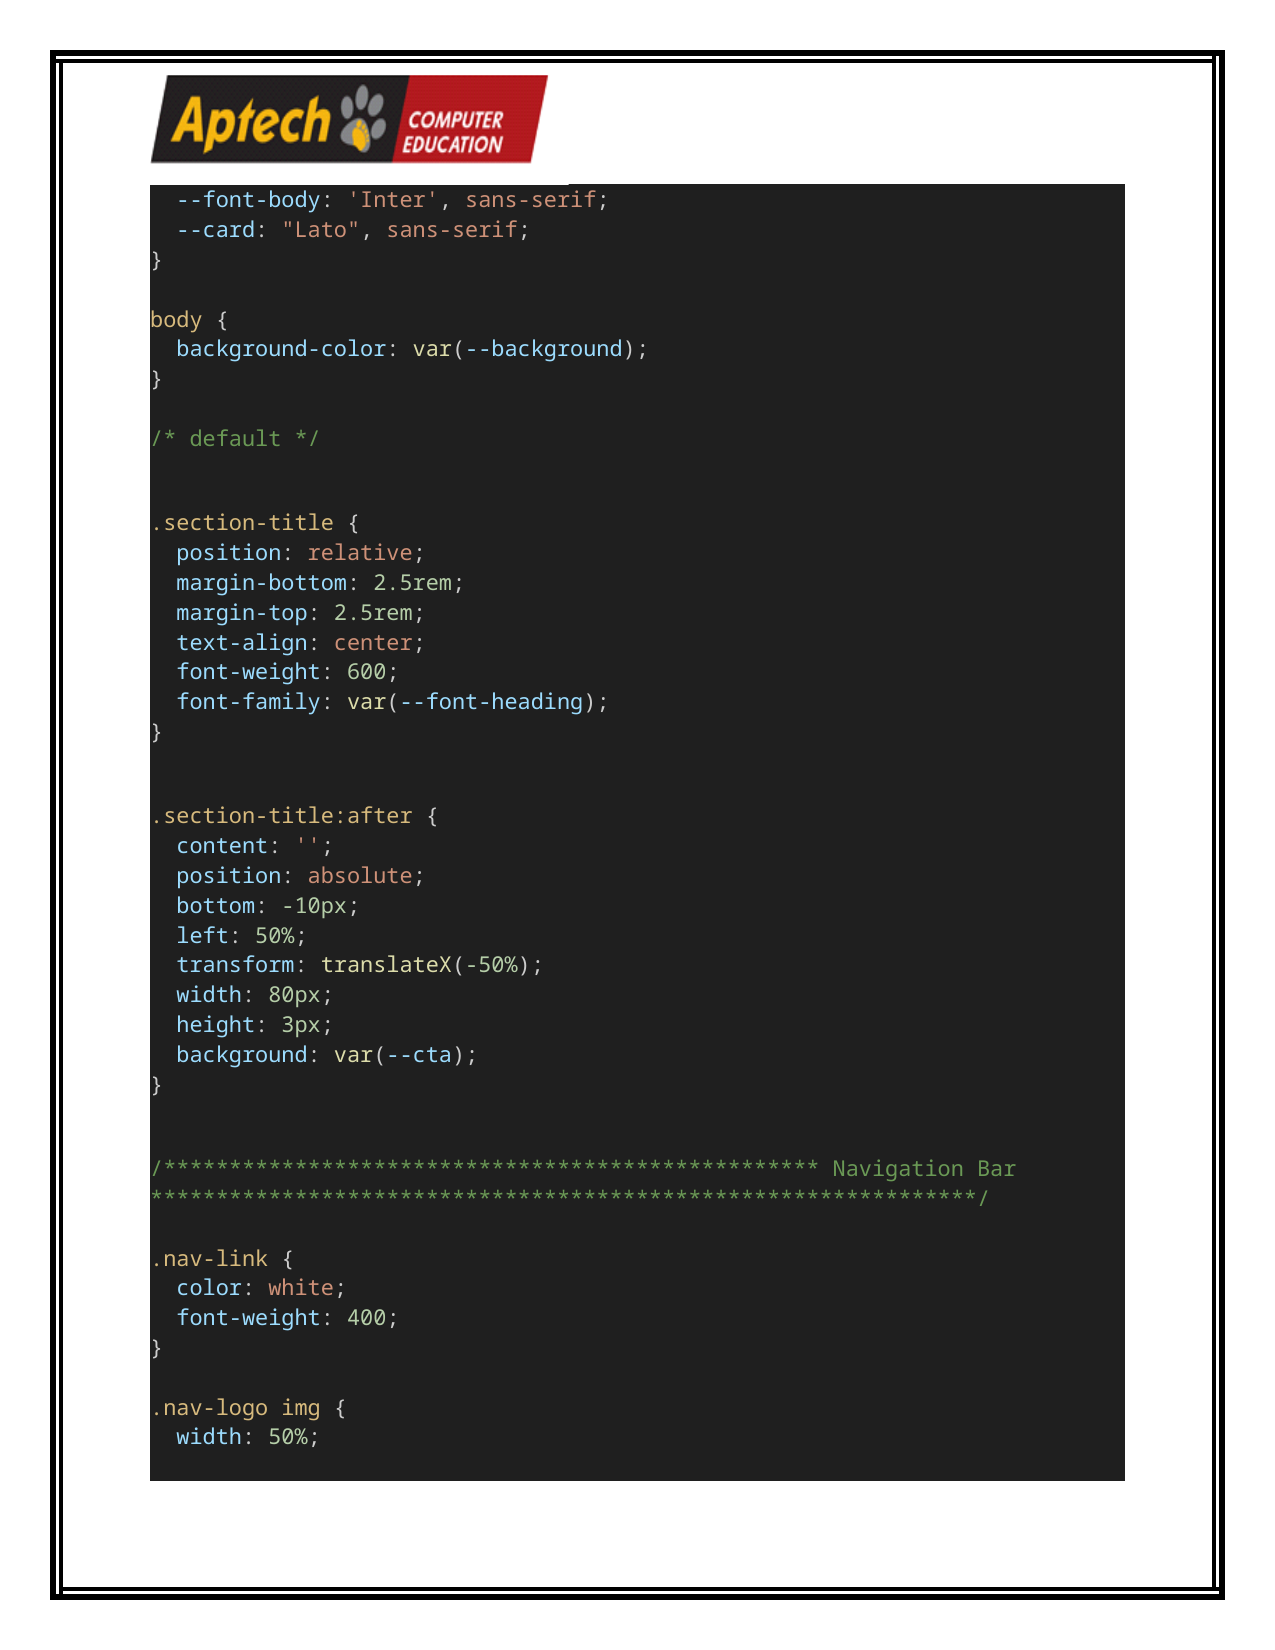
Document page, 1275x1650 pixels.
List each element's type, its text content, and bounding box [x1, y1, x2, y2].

text } [150, 1332, 1125, 1362]
text .section-title { [150, 507, 1125, 537]
text .section-title:after { [150, 800, 1125, 830]
text } [150, 1068, 1125, 1098]
picture [150, 75, 569, 185]
text margin-top: 2.5rem; [150, 597, 1125, 626]
text margin-bottom: 2.5rem; [150, 567, 1125, 597]
text width: 50%; [150, 1421, 1125, 1451]
text font-family: var(--font-heading); [150, 686, 1125, 716]
text background: var(--cta); [150, 1039, 1125, 1068]
text background-color: var(--background); [150, 333, 1125, 363]
text } [150, 363, 1125, 393]
text body { [150, 303, 1125, 333]
text height: 3px; [150, 1009, 1125, 1039]
text } [150, 716, 1125, 746]
text position: relative; [150, 537, 1125, 567]
text left: 50%; [150, 919, 1125, 949]
text font-weight: 400; [150, 1302, 1125, 1332]
text .nav-logo img { [150, 1391, 1125, 1421]
text /* default */ [150, 423, 1125, 452]
text position: absolute; [150, 860, 1125, 890]
text width: 80px; [150, 979, 1125, 1009]
text } [150, 244, 1125, 274]
text text-align: center; [150, 626, 1125, 656]
text transform: translateX(-50%); [150, 949, 1125, 979]
text /************************************************** Navigation Bar ***************************************************************/ [150, 1153, 1125, 1213]
text bottom: -10px; [150, 890, 1125, 919]
text font-weight: 600; [150, 656, 1125, 686]
text color: white; [150, 1272, 1125, 1302]
text content: ''; [150, 830, 1125, 860]
text --font-body: 'Inter', sans-serif; [150, 184, 1125, 214]
text .nav-link { [150, 1242, 1125, 1272]
text --card: "Lato", sans-serif; [150, 214, 1125, 244]
